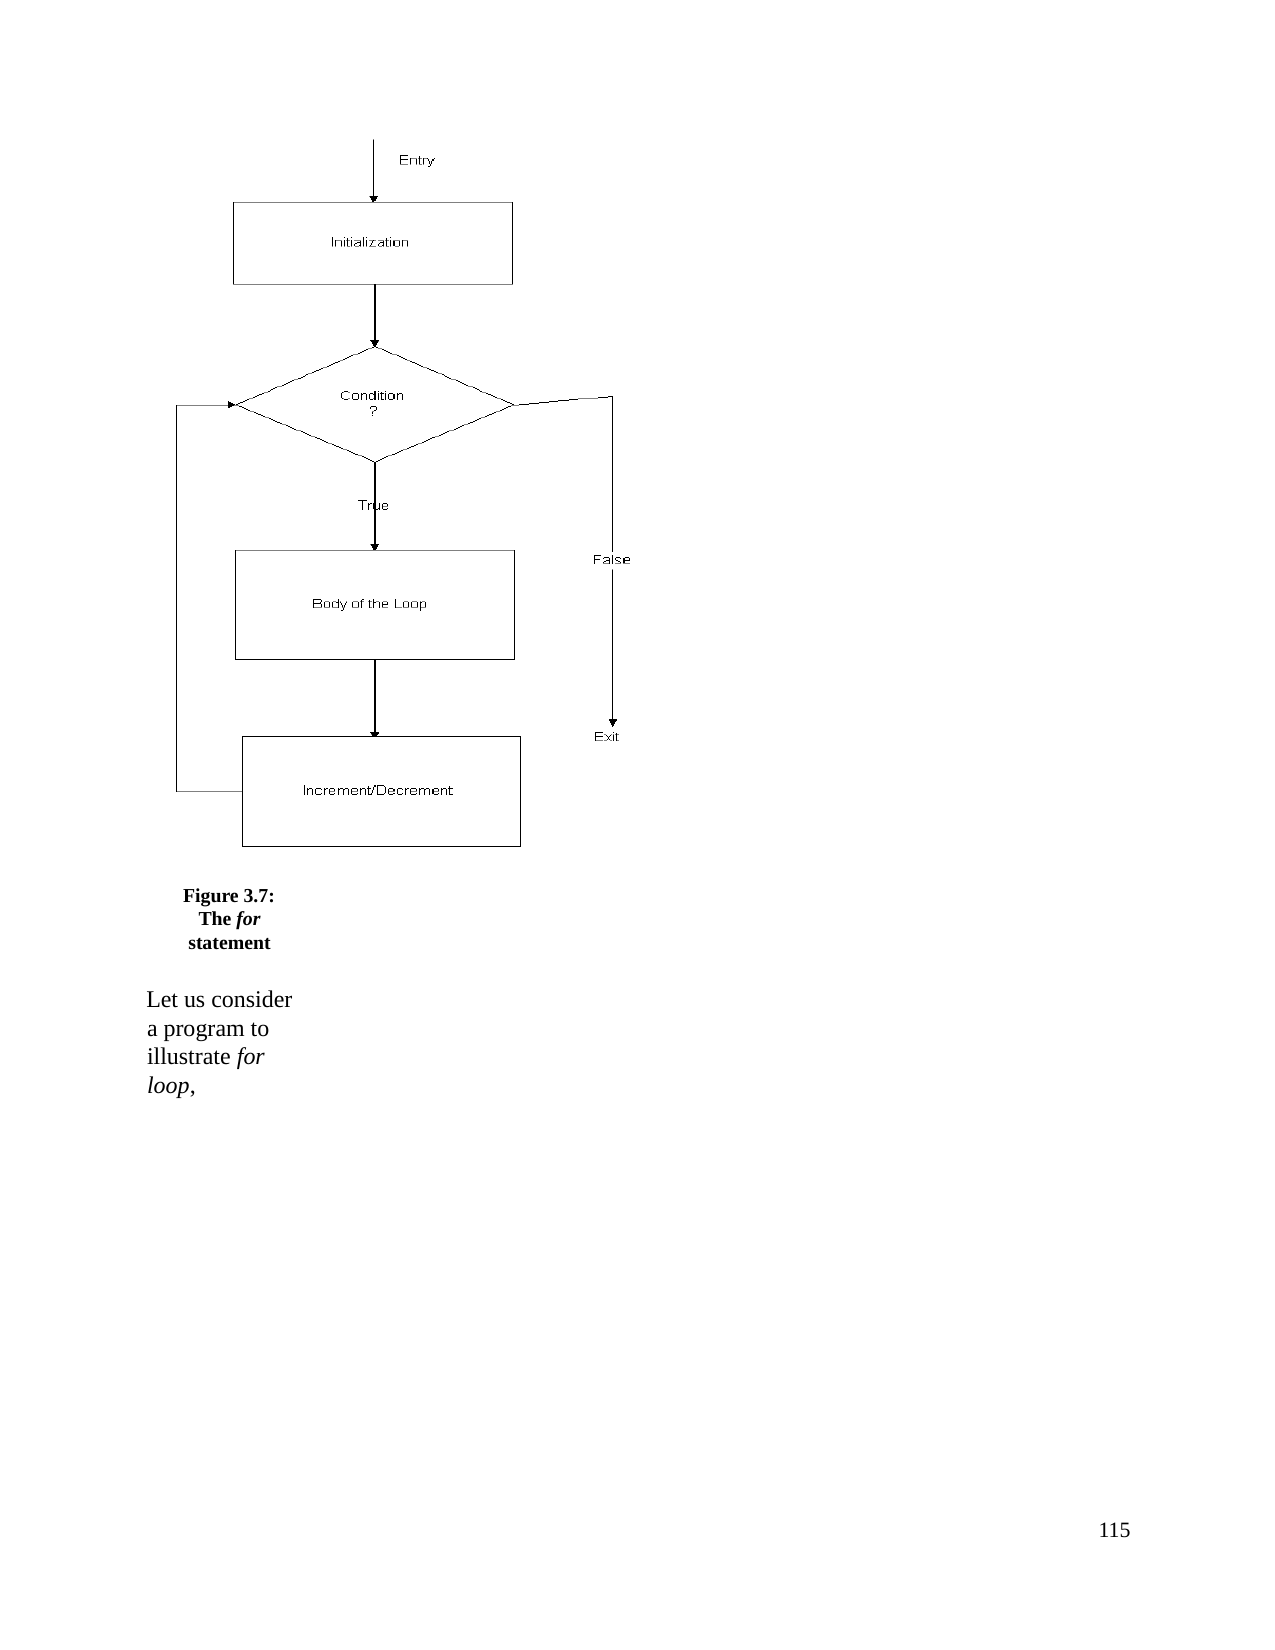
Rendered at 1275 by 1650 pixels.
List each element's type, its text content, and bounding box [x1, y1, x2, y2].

text Let us consider a program to illustrate for loop, [146, 985, 300, 1098]
picture [146, 133, 682, 848]
text Figure 3.7: The for statement [178, 884, 279, 953]
